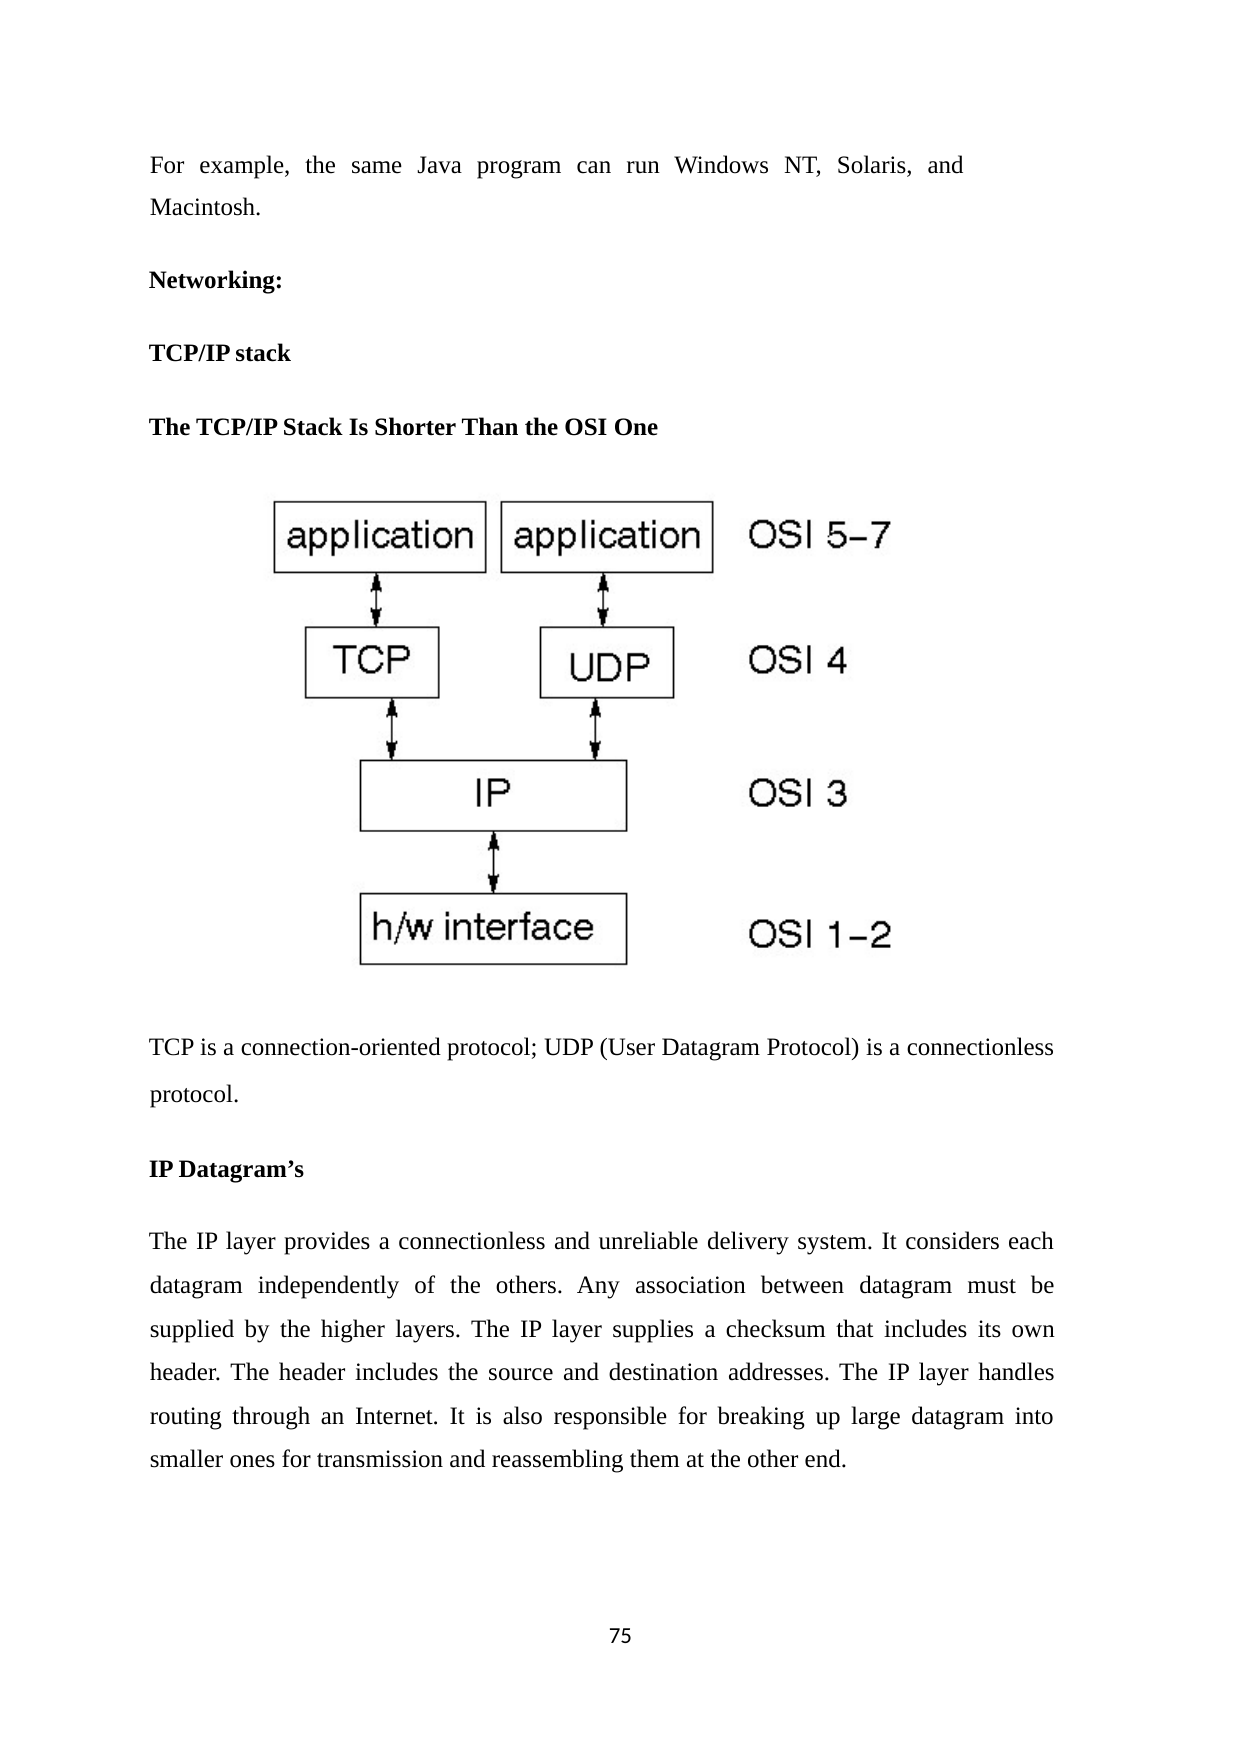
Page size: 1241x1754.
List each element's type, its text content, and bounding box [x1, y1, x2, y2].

subtitle IP Datagram’s [148, 1154, 1090, 1183]
text The IP layer provides a connectionless and unreliable delivery system. It considers each datagram independently of the others. Any association between datagram must be supplied by the higher layers. The IP layer supplies a checksum that includes its own header. The header includes the source and destination addresses. The IP layer handles routing through an Internet. It is also responsible for breaking up large datagram into smaller ones for transmission and reassembling them at the other end. [148, 1226, 1055, 1473]
text Networking: [148, 265, 1090, 294]
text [148, 150, 965, 221]
subtitle The TCP/IP Stack Is Shorter Than the OSI One [148, 412, 1090, 440]
text TCP is a connection-oriented protocol; UDP (User Datagram Protocol) is a connectionless protocol. [148, 1032, 1055, 1108]
text TCP/IP stack [148, 338, 1090, 367]
picture [252, 482, 936, 995]
